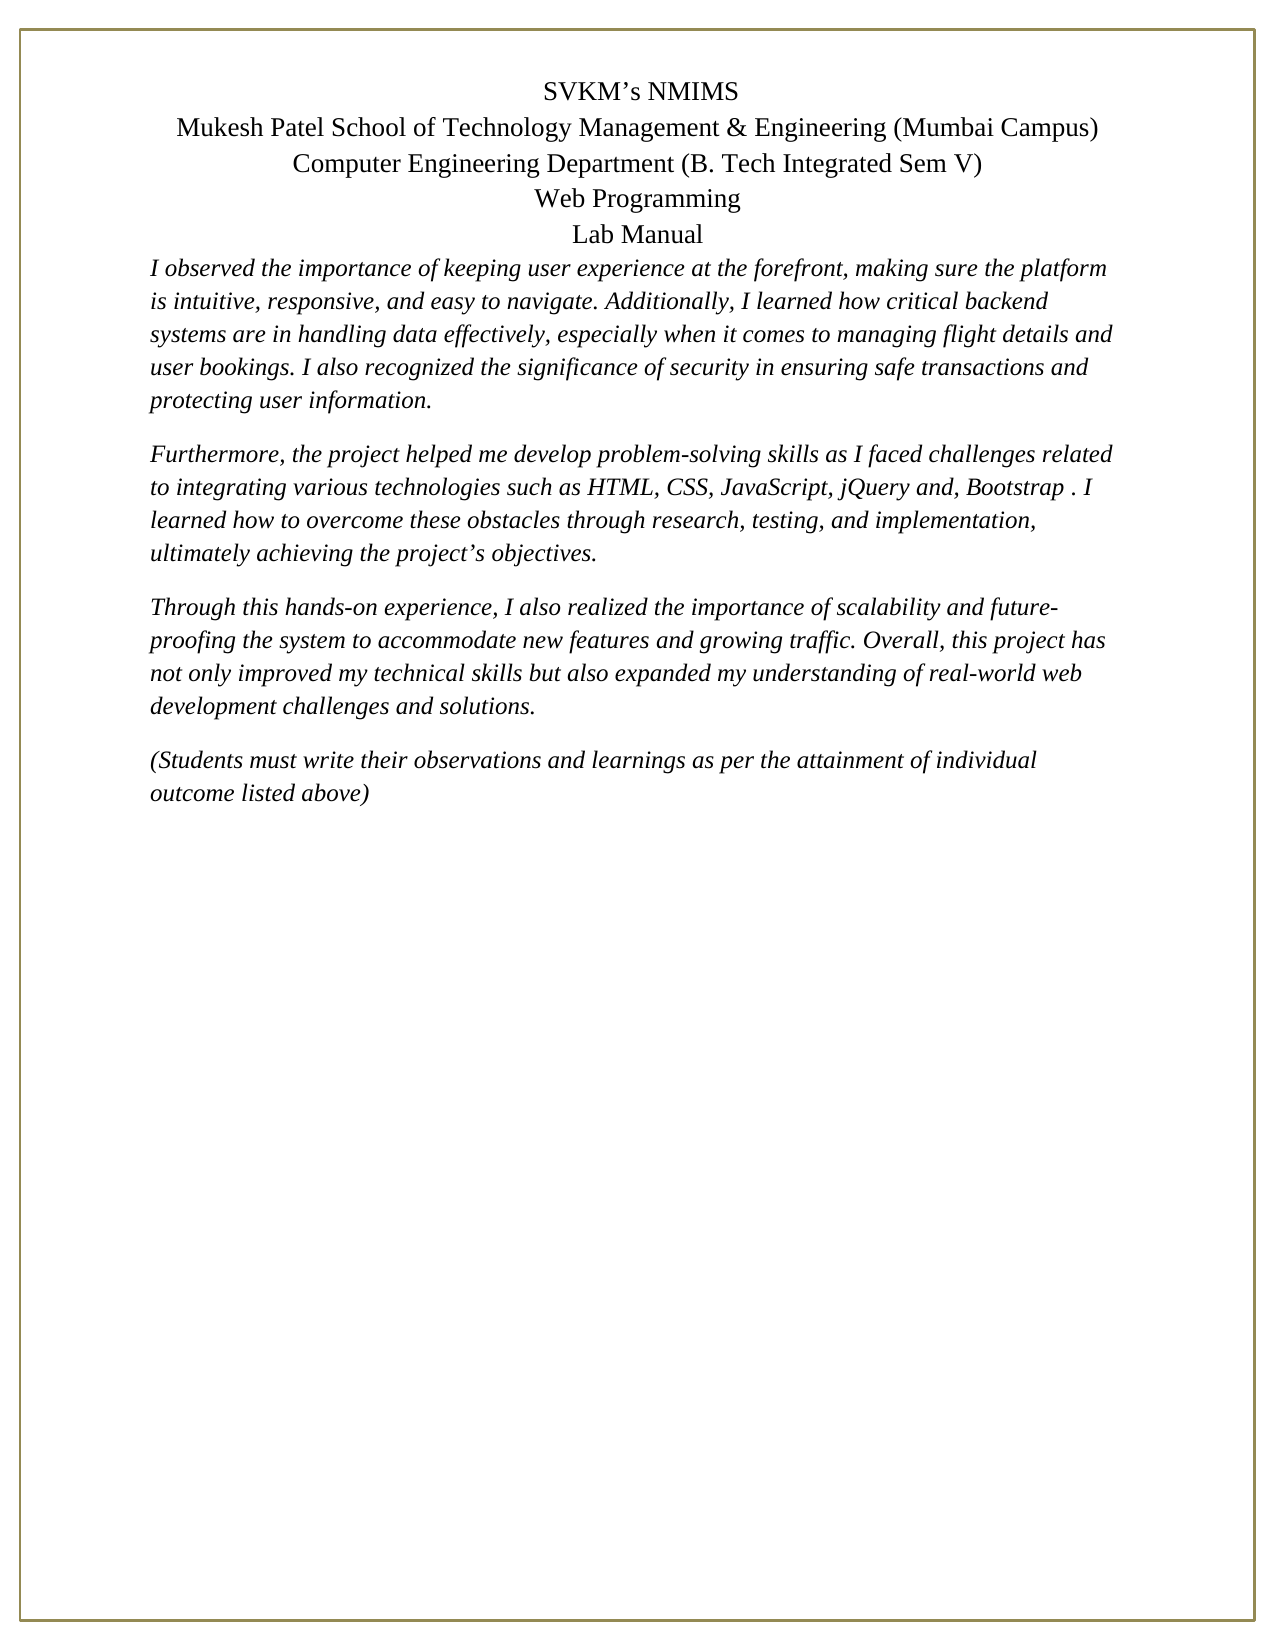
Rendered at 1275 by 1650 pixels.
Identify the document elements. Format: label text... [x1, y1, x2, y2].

text I observed the importance of keeping user experience at the forefront, making sure the platform is intuitive, responsive, and easy to navigate. Additionally, I learned how critical backend systems are in handling data effectively, especially when it comes to managing flight details and user bookings. I also recognized the significance of security in ensuring safe transactions and protecting user information. [150, 253, 1125, 414]
text Furthermore, the project helped me develop problem-solving skills as I faced challenges related to integrating various technologies such as HTML, CSS, JavaScript, jQuery and, Bootstrap . I learned how to overcome these obstacles through research, testing, and implementation, ultimately achieving the project’s objectives. [150, 439, 1125, 567]
text Through this hands-on experience, I also realized the importance of scalability and future-proofing the system to accommodate new features and growing traffic. Overall, this project has not only improved my technical skills but also expanded my understanding of real-world web development challenges and solutions. [150, 592, 1125, 720]
text (Students must write their observations and learnings as per the attainment of individual outcome listed above) [150, 745, 1125, 807]
